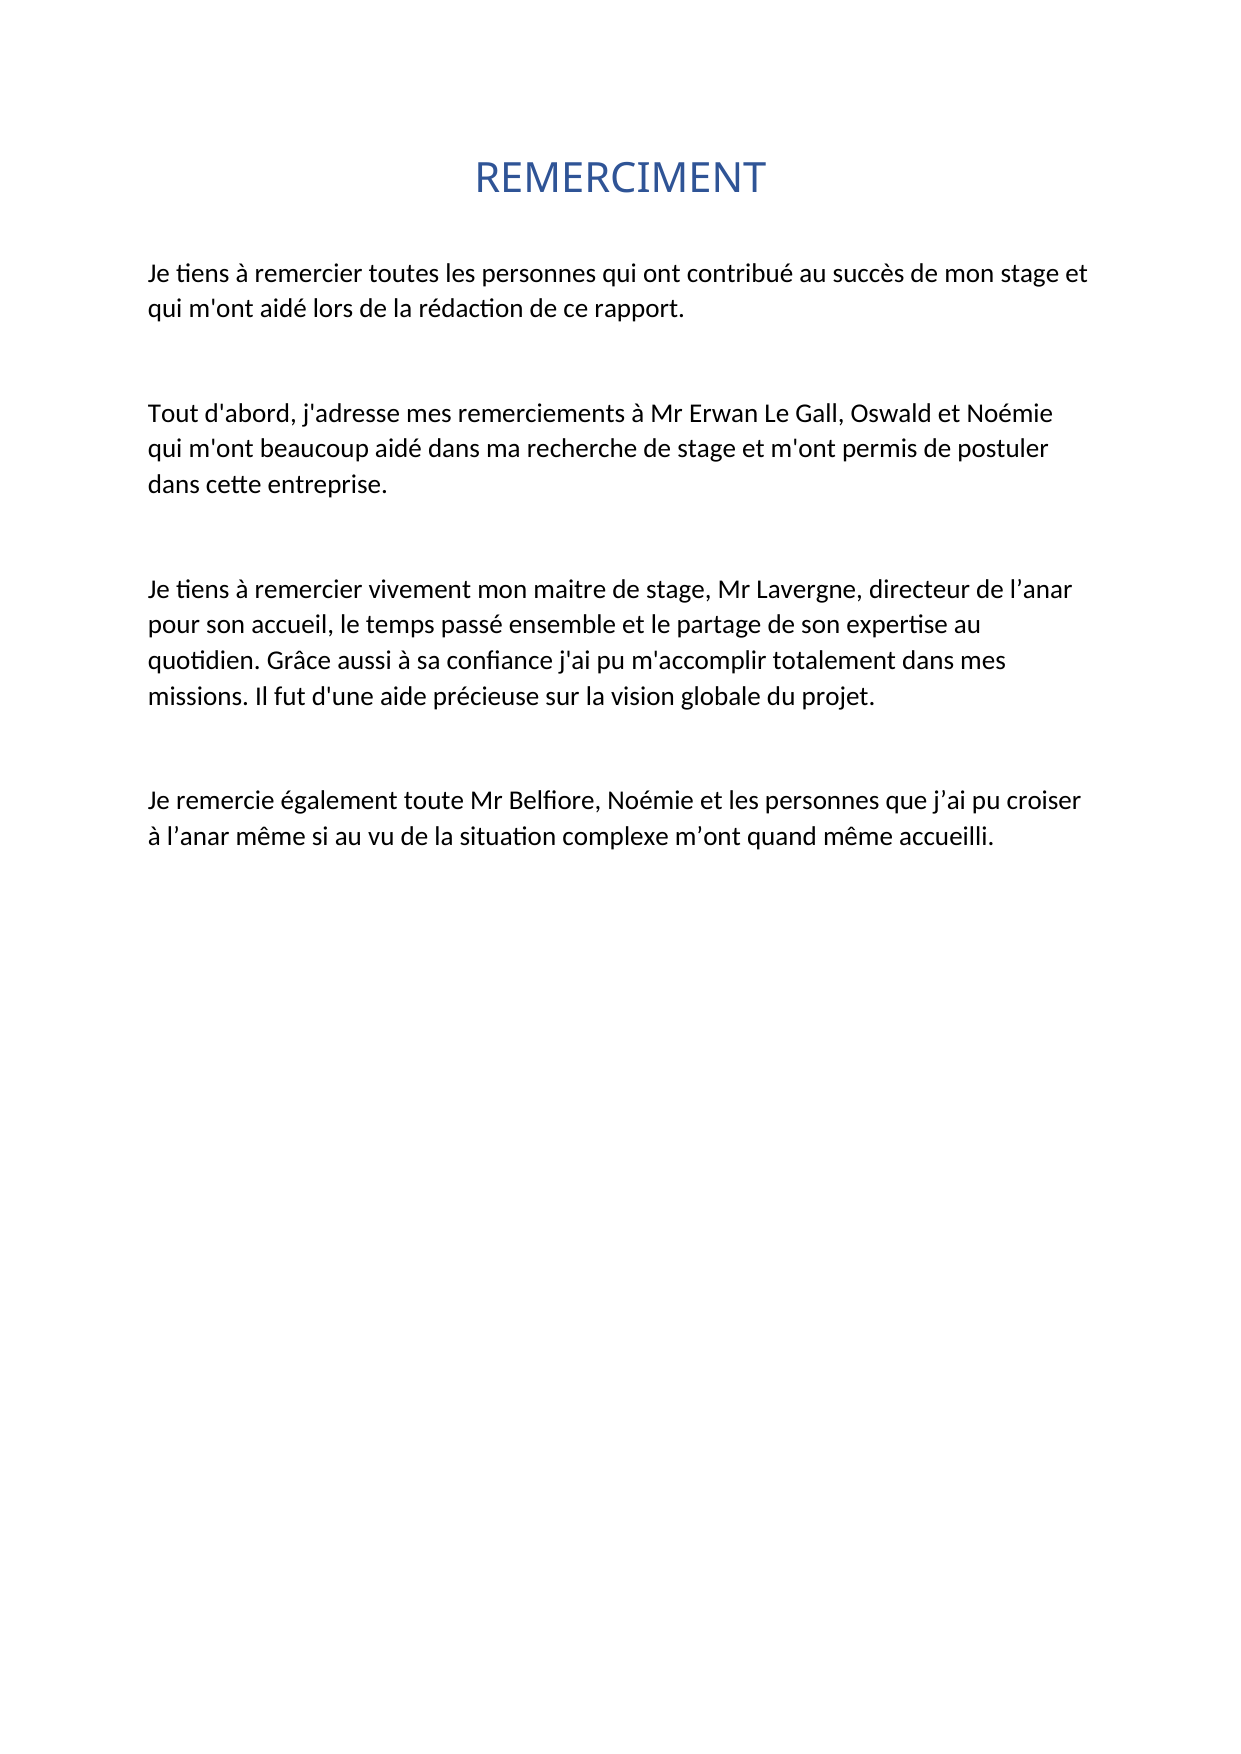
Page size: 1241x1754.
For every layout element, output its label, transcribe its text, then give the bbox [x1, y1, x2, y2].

text Tout d'abord, j'adresse mes remerciements à Mr Erwan Le Gall, Oswald et Noémie qui m'ont beaucoup aidé dans ma recherche de stage et m'ont permis de postuler dans cette entreprise. [148, 396, 1093, 500]
text Je remercie également toute Mr Belfiore, Noémie et les personnes que j’ai pu croiser à l’anar même si au vu de la situation complexe m’ont quand même accueilli. [148, 783, 1093, 852]
text Je tiens à remercier toutes les personnes qui ont contribué au succès de mon stage et qui m'ont aidé lors de la rédaction de ce rapport. [148, 256, 1093, 324]
subtitle REMERCIMENT [148, 148, 1093, 204]
text Je tiens à remercier vivement mon maitre de stage, Mr Lavergne, directeur de l’anar pour son accueil, le temps passé ensemble et le partage de son expertise au quotidien. Grâce aussi à sa confiance j'ai pu m'accomplir totalement dans mes missions. Il fut d'une aide précieuse sur la vision globale du projet. [148, 572, 1093, 712]
